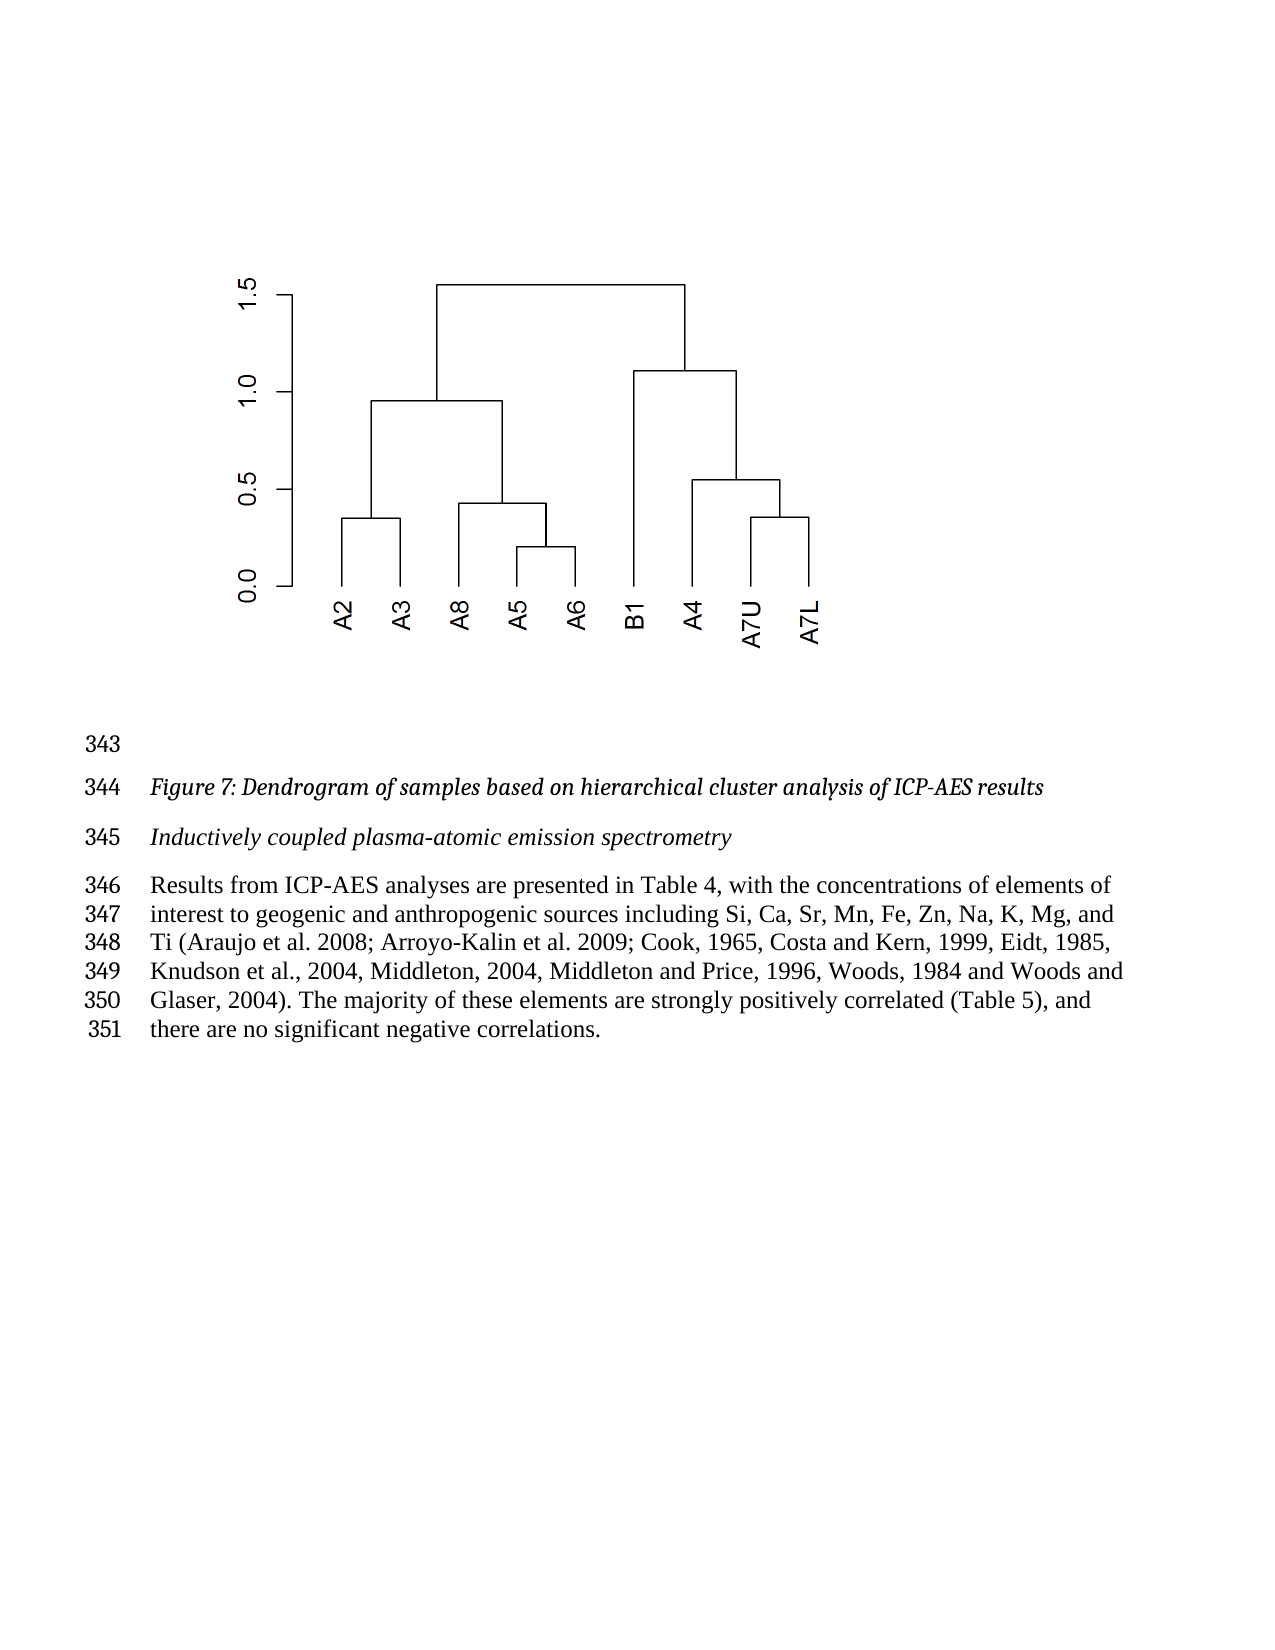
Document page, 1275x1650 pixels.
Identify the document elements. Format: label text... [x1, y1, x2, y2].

picture [168, 150, 922, 752]
subtitle Inductively coupled plasma-atomic emission spectrometry [150, 822, 1125, 851]
text Figure 7: Dendrogram of samples based on hierarchical cluster analysis of ICP-AES results [150, 773, 1125, 802]
text Results from ICP-AES analyses are presented in Table 4, with the concentrations of elements of interest to geogenic and anthropogenic sources including Si, Ca, Sr, Mn, Fe, Zn, Na, K, Mg, and Ti (Araujo et al. 2008; Arroyo-Kalin et al. 2009; Cook, 1965, Costa and Kern, 1999, Eidt, 1985, Knudson et al., 2004, Middleton, 2004, Middleton and Price, 1996, Woods, 1984 and Woods and Glaser, 2004). The majority of these elements are strongly positively correlated (Table 5), and there are no significant negative correlations. [150, 870, 1125, 1042]
